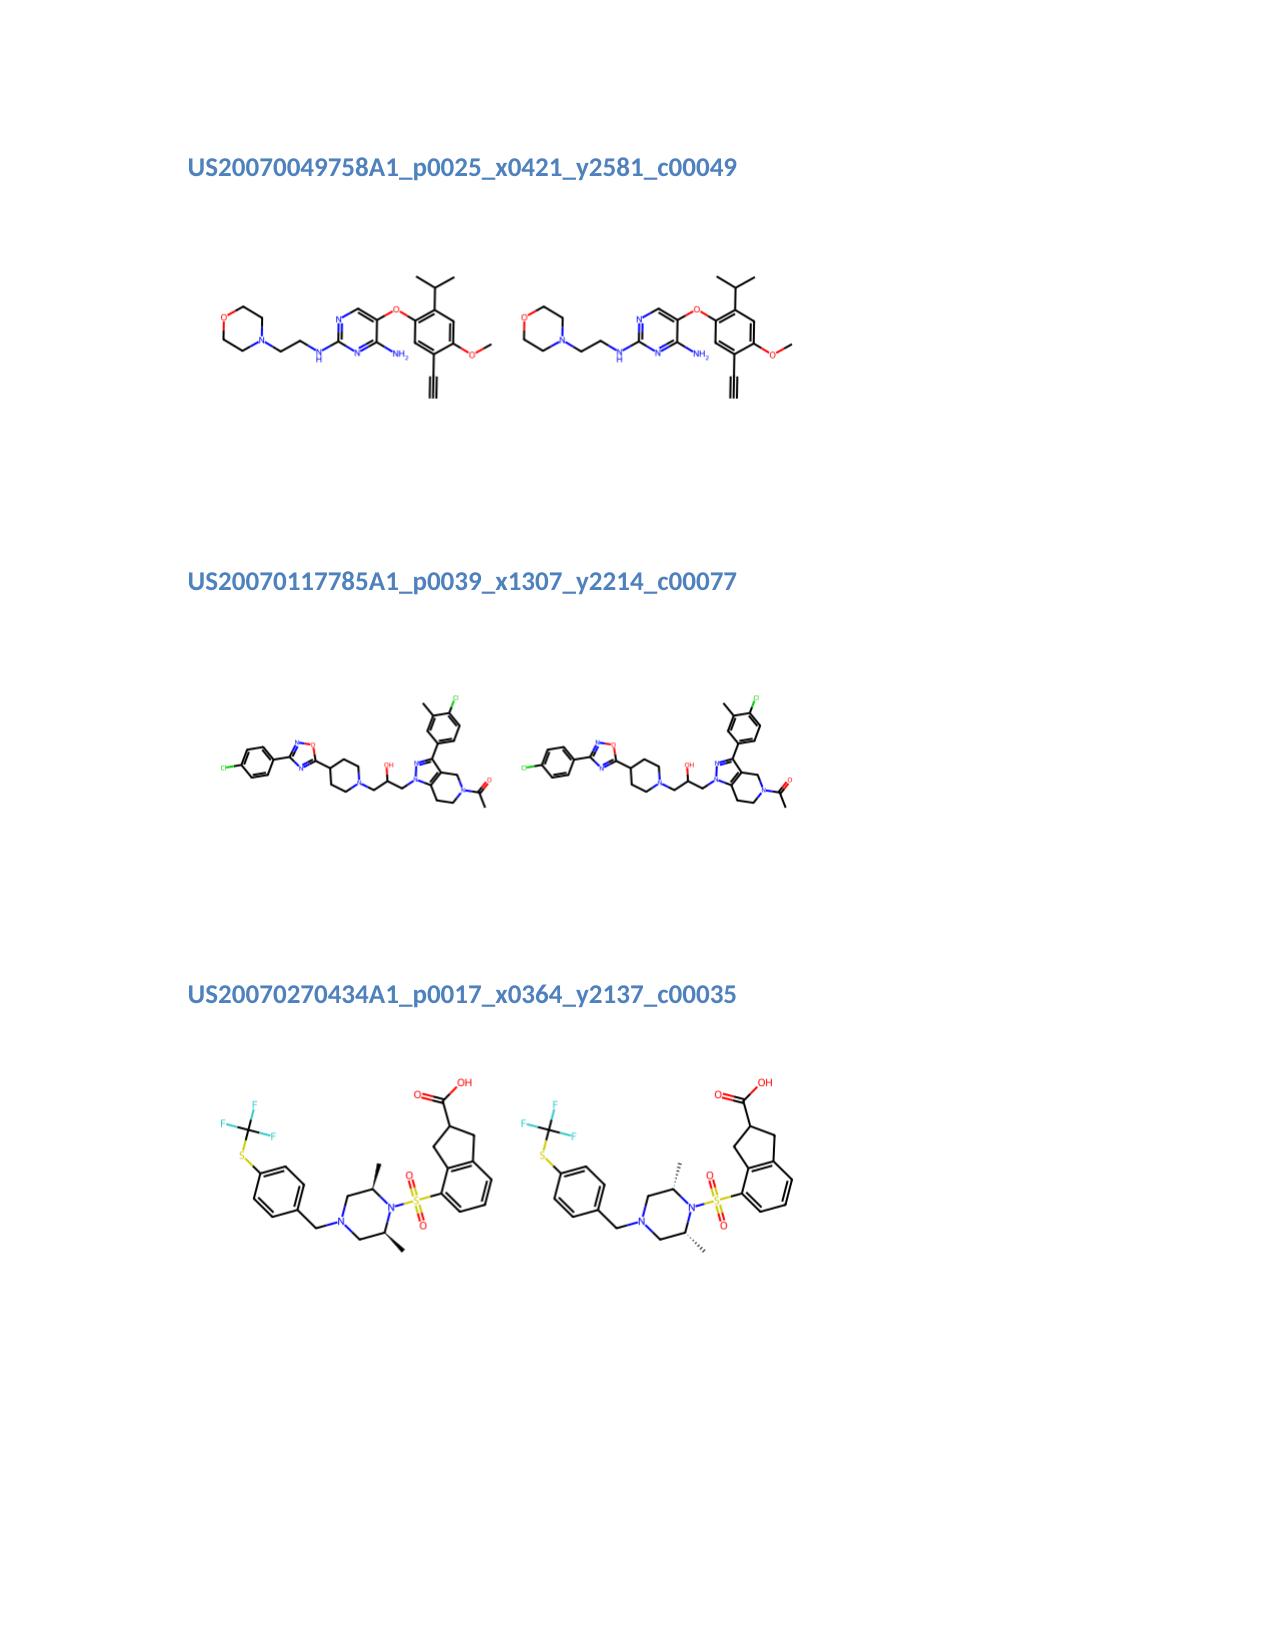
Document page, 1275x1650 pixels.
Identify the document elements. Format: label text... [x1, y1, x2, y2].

picture [206, 1015, 807, 1316]
subtitle US20070270434A1_p0017_x0364_y2137_c00035 [187, 977, 1087, 1010]
subtitle US20070117785A1_p0039_x1307_y2214_c00077 [187, 564, 1087, 597]
subtitle US20070049758A1_p0025_x0421_y2581_c00049 [187, 150, 1087, 183]
picture [206, 601, 807, 902]
picture [206, 187, 807, 488]
